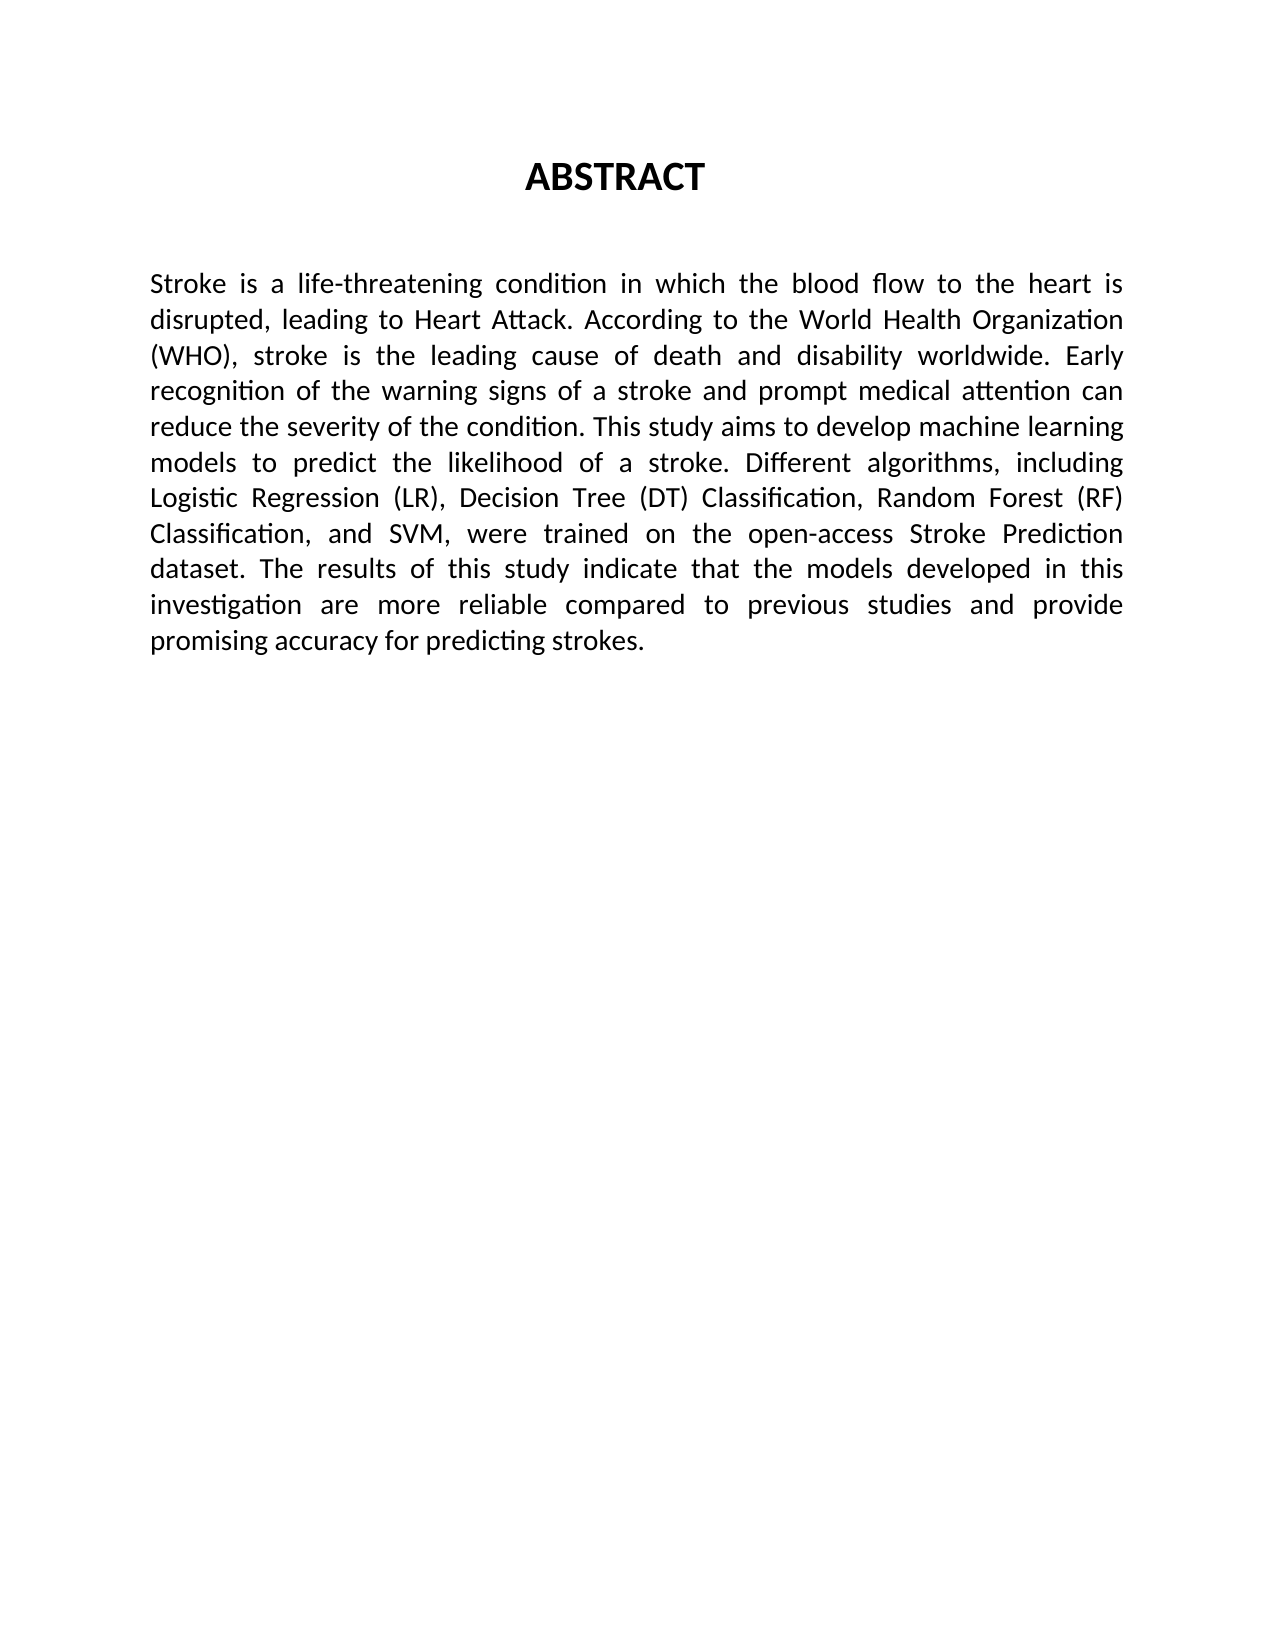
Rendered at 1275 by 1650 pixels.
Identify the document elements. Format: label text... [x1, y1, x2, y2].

text Stroke is a life-threatening condition in which the blood flow to the heart is disrupted, leading to Heart Attack. According to the World Health Organization (WHO), stroke is the leading cause of death and disability worldwide. Early recognition of the warning signs of a stroke and prompt medical attention can reduce the severity of the condition. This study aims to develop machine learning models to predict the likelihood of a stroke. Different algorithms, including Logistic Regression (LR), Decision Tree (DT) Classification, Random Forest (RF) Classification, and SVM, were trained on the open-access Stroke Prediction dataset. The results of this study indicate that the models developed in this investigation are more reliable compared to previous studies and provide promising accuracy for predicting strokes. [150, 266, 1125, 657]
text ABSTRACT [450, 150, 1125, 201]
